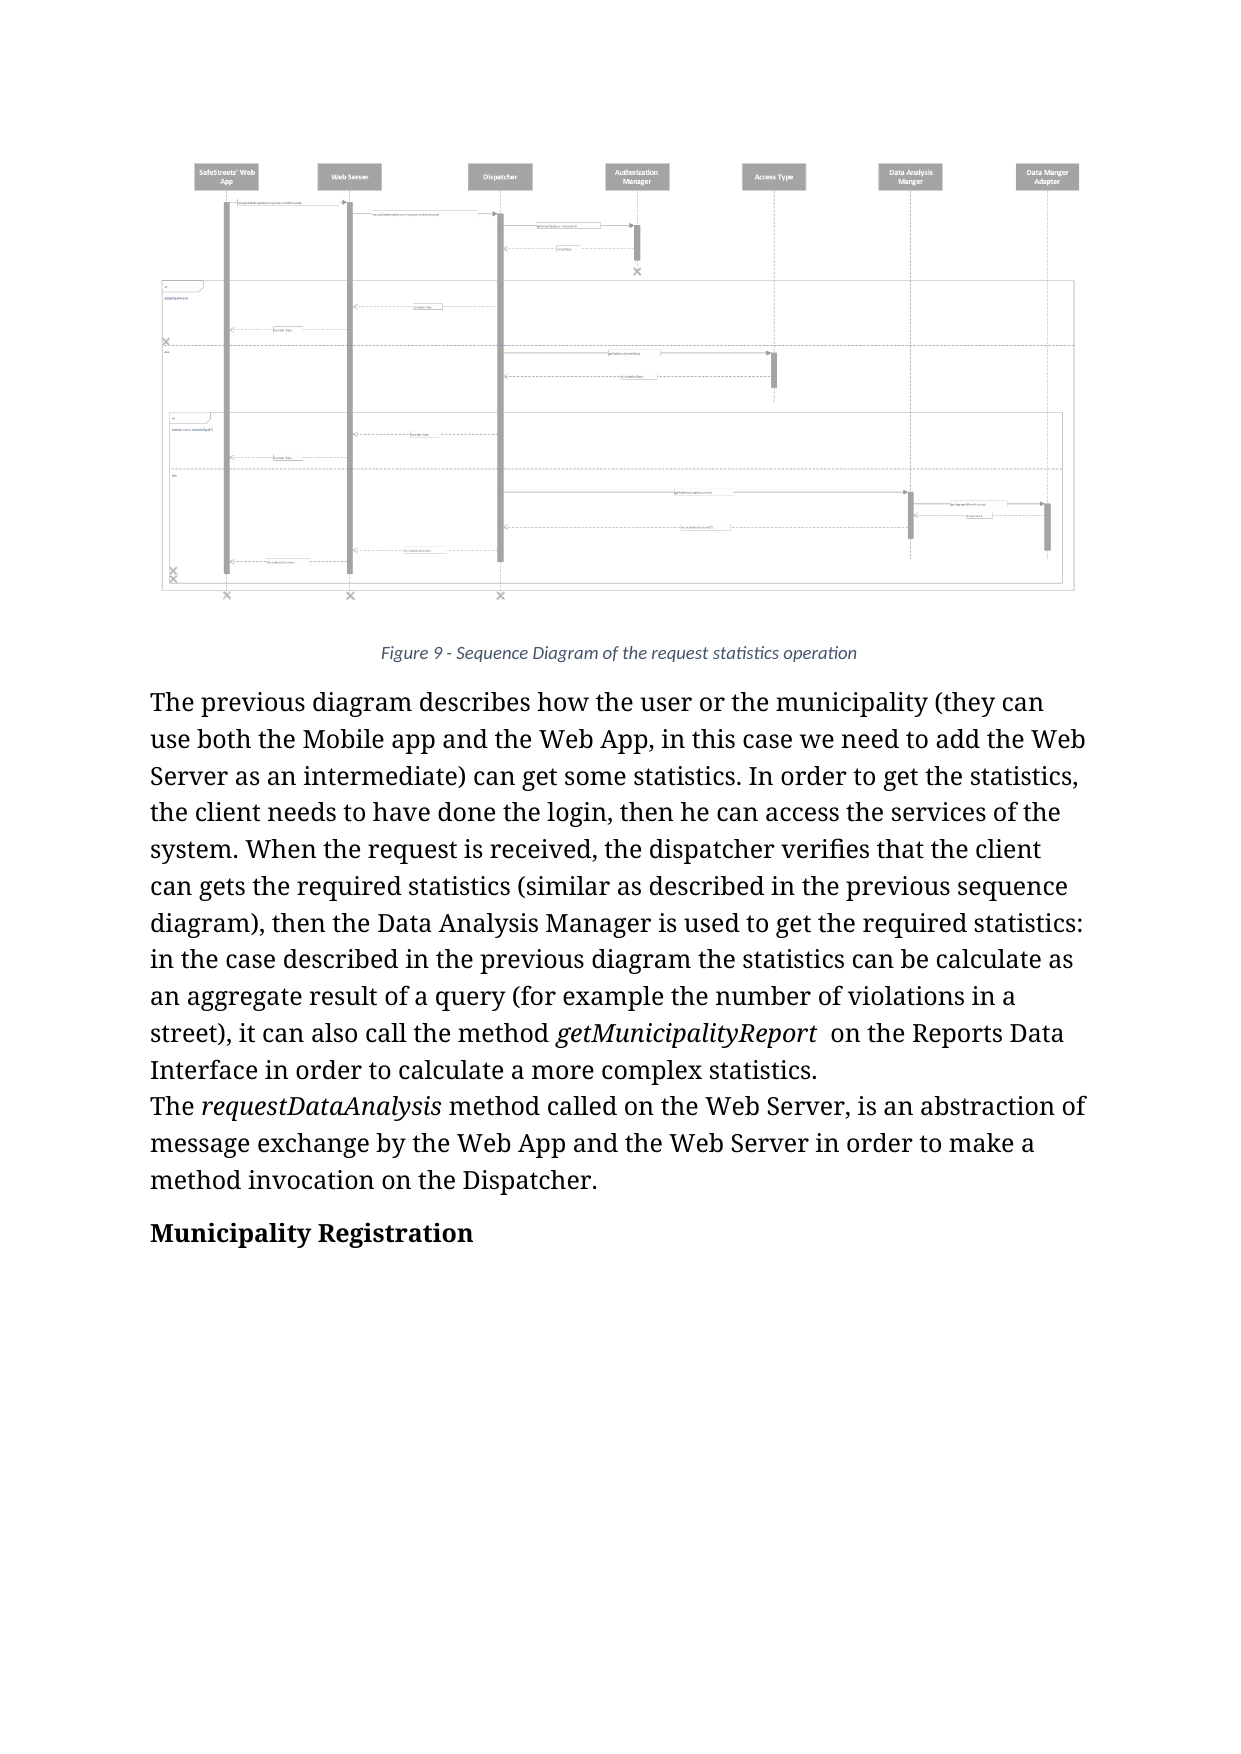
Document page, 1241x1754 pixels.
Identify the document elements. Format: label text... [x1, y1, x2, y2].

text Figure 9 - Sequence Diagram of the request statistics operation [150, 641, 1090, 664]
text The previous diagram describes how the user or the municipality (they can use both the Mobile app and the Web App, in this case we need to add the Web Server as an intermediate) can get some statistics. In order to get the statistics, the client needs to have done the login, then he can access the services of the system. When the request is received, the dispatcher verifies that the client can gets the required statistics (similar as described in the previous sequence diagram), then the Data Analysis Manager is used to get the required statistics: in the case described in the previous diagram the statistics can be calculate as an aggregate result of a query (for example the number of violations in a street), it can also call the method getMunicipalityReport on the Reports Data Interface in order to calculate a more complex statistics. The requestDataAnalysis method called on the Web Server, is an abstraction of message exchange by the Web App and the Web Server in order to make a method invocation on the Dispatcher. [150, 684, 1090, 1197]
picture [150, 150, 1091, 622]
text Municipality Registration [150, 1216, 1090, 1250]
